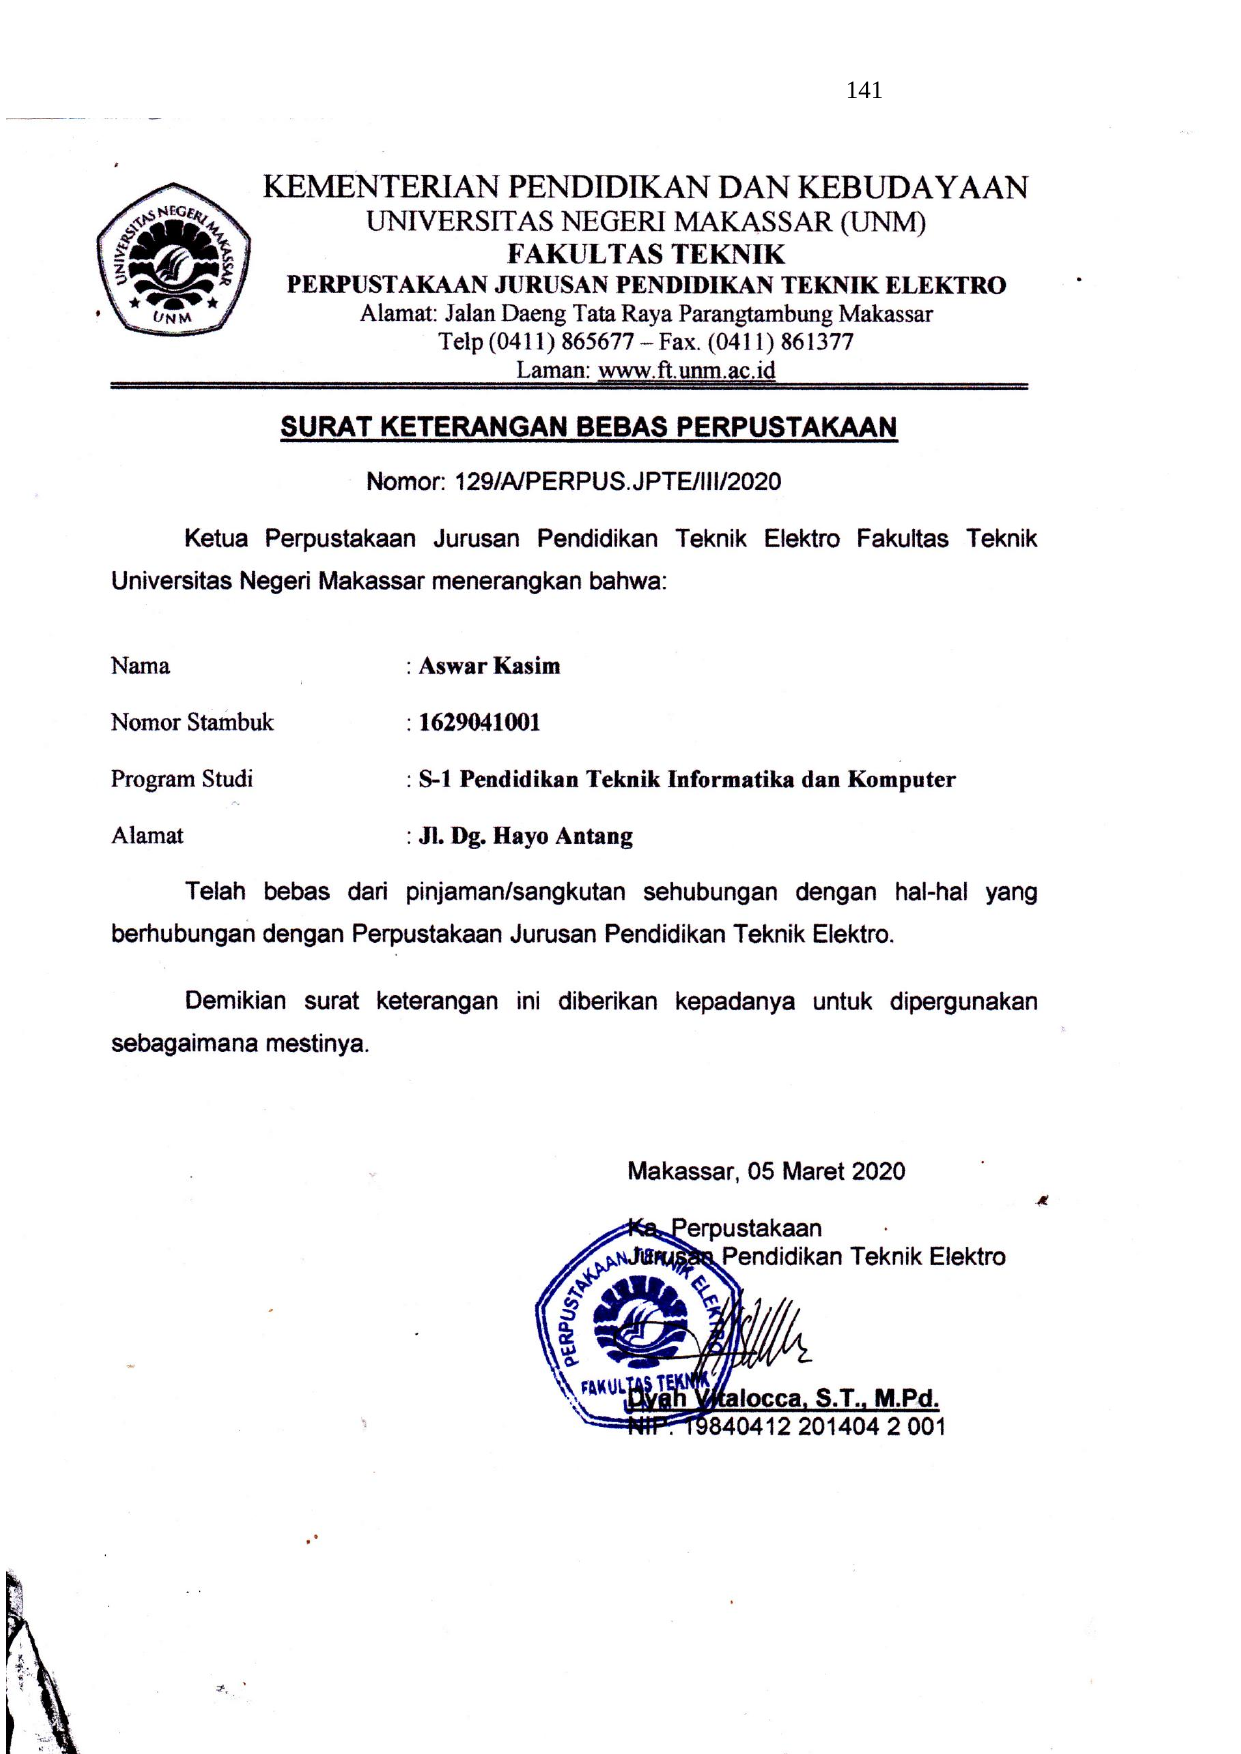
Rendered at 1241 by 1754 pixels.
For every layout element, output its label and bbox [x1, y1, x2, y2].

picture [6, 118, 1200, 1754]
